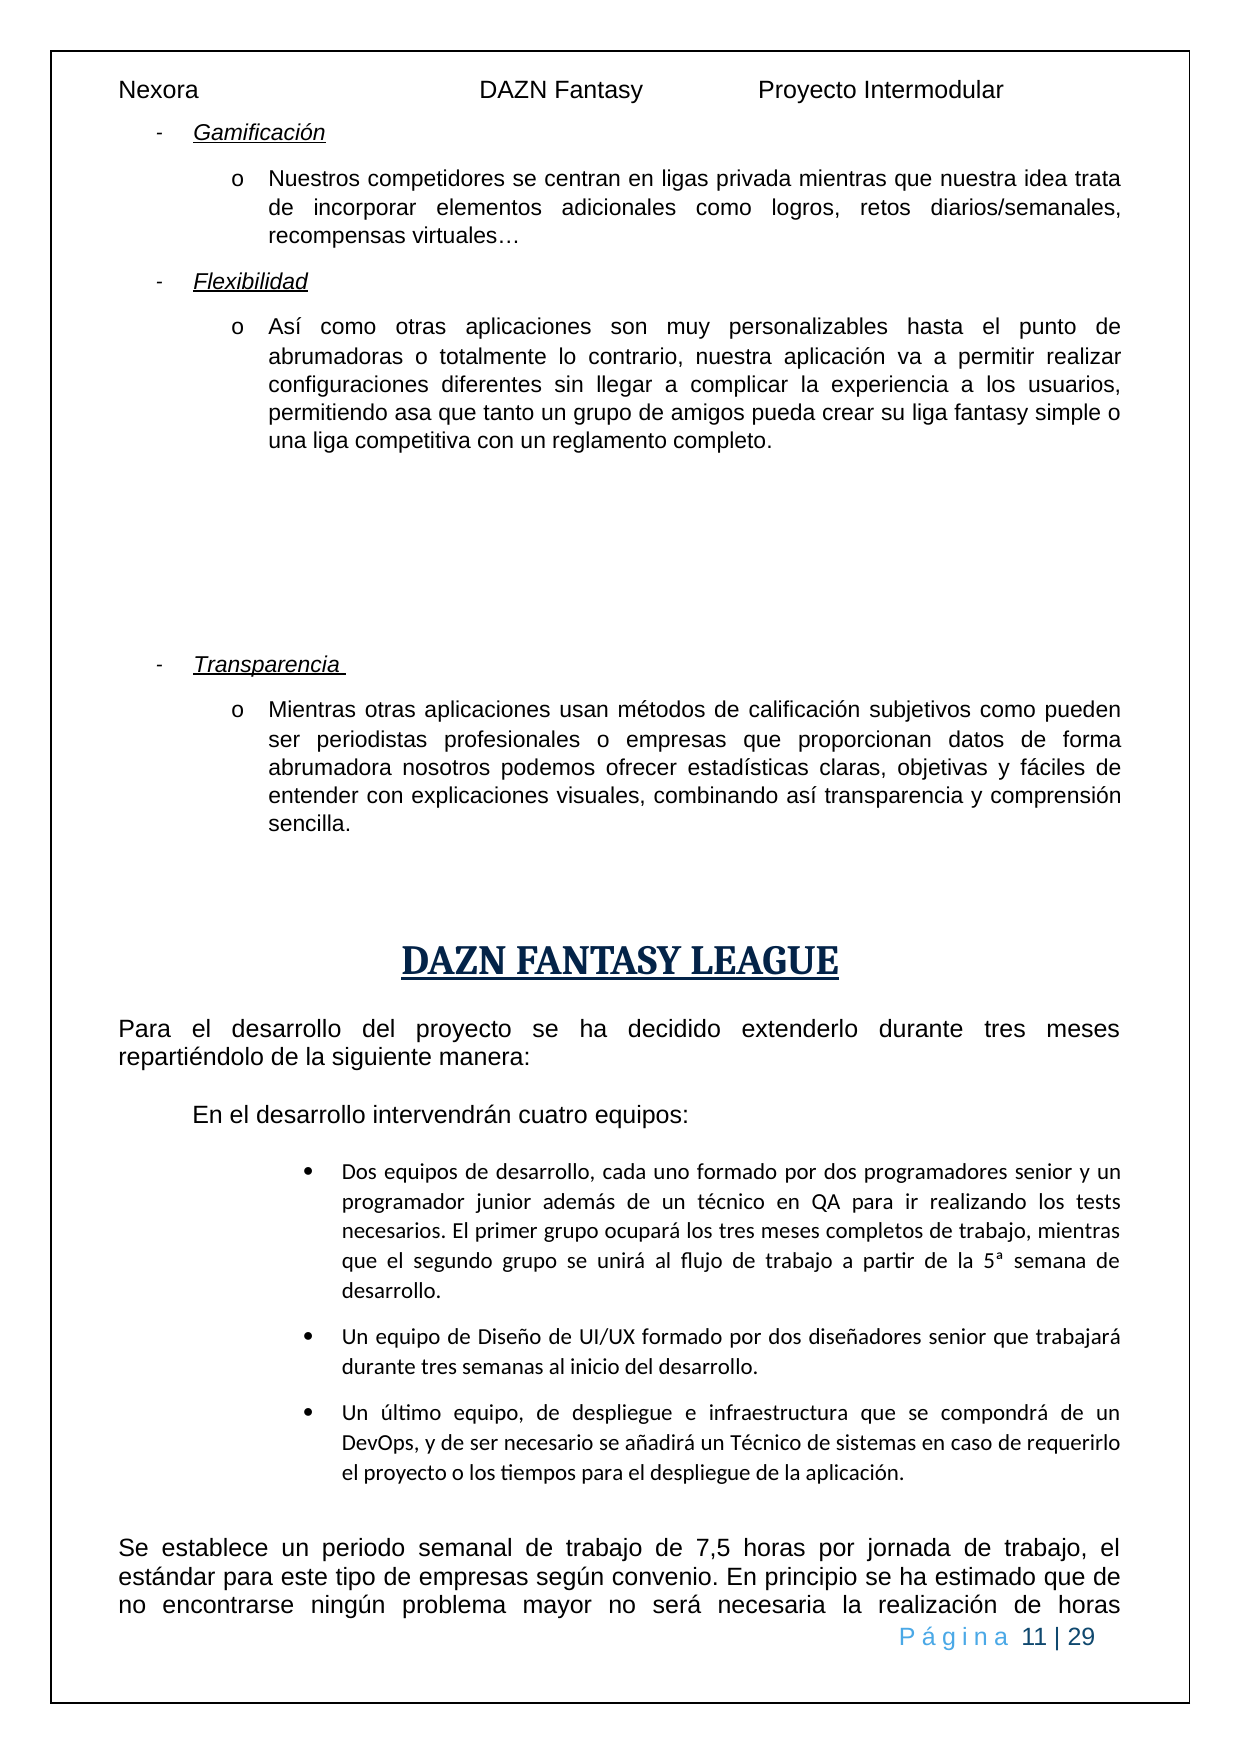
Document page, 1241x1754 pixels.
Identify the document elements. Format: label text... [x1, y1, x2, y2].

list Nuestros competidores se centran en ligas privada mientras que nuestra idea trata de incorporar elementos adicionales como logros, retos diarios/semanales, recompensas virtuales… [231, 164, 1122, 249]
list Flexibilidad [156, 267, 1122, 295]
list Un último equipo, de despliegue e infraestructura que se compondrá de un DevOps, y de ser necesario se añadirá un Técnico de sistemas en caso de requerirlo el proyecto o los tiempos para el despliegue de la aplicación. [304, 1398, 1122, 1486]
list Así como otras aplicaciones son muy personalizables hasta el punto de abrumadoras o totalmente lo contrario, nuestra aplicación va a permitir realizar configuraciones diferentes sin llegar a complicar la experiencia a los usuarios, permitiendo asa que tanto un grupo de amigos pueda crear su liga fantasy simple o una liga competitiva con un reglamento completo. [231, 313, 1122, 453]
text En el desarrollo intervendrán cuatro equipos: [118, 1100, 1122, 1128]
list Gamificación [156, 118, 1122, 146]
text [118, 1533, 1122, 1619]
list Dos equipos de desarrollo, cada uno formado por dos programadores senior y un programador junior además de un técnico en QA para ir realizando los tests necesarios. El primer grupo ocupará los tres meses completos de trabajo, mientras que el segundo grupo se unirá al flujo de trabajo a partir de la 5ª semana de desarrollo. [304, 1157, 1122, 1304]
text Para el desarrollo del proyecto se ha decidido extenderlo durante tres meses repartiéndolo de la siguiente manera: [118, 1013, 1122, 1071]
list Un equipo de Diseño de UI/UX formado por dos diseñadores senior que trabajará durante tres semanas al inicio del desarrollo. [304, 1322, 1122, 1380]
list Mientras otras aplicaciones usan métodos de calificación subjetivos como pueden ser periodistas profesionales o empresas que proporcionan datos de forma abrumadora nosotros podemos ofrecer estadísticas claras, objetivas y fáciles de entender con explicaciones visuales, combinando así transparencia y comprensión sencilla. [231, 696, 1122, 836]
list Transparencia [156, 650, 1122, 678]
subtitle DAZN FANTASY LEAGUE [118, 937, 1122, 985]
